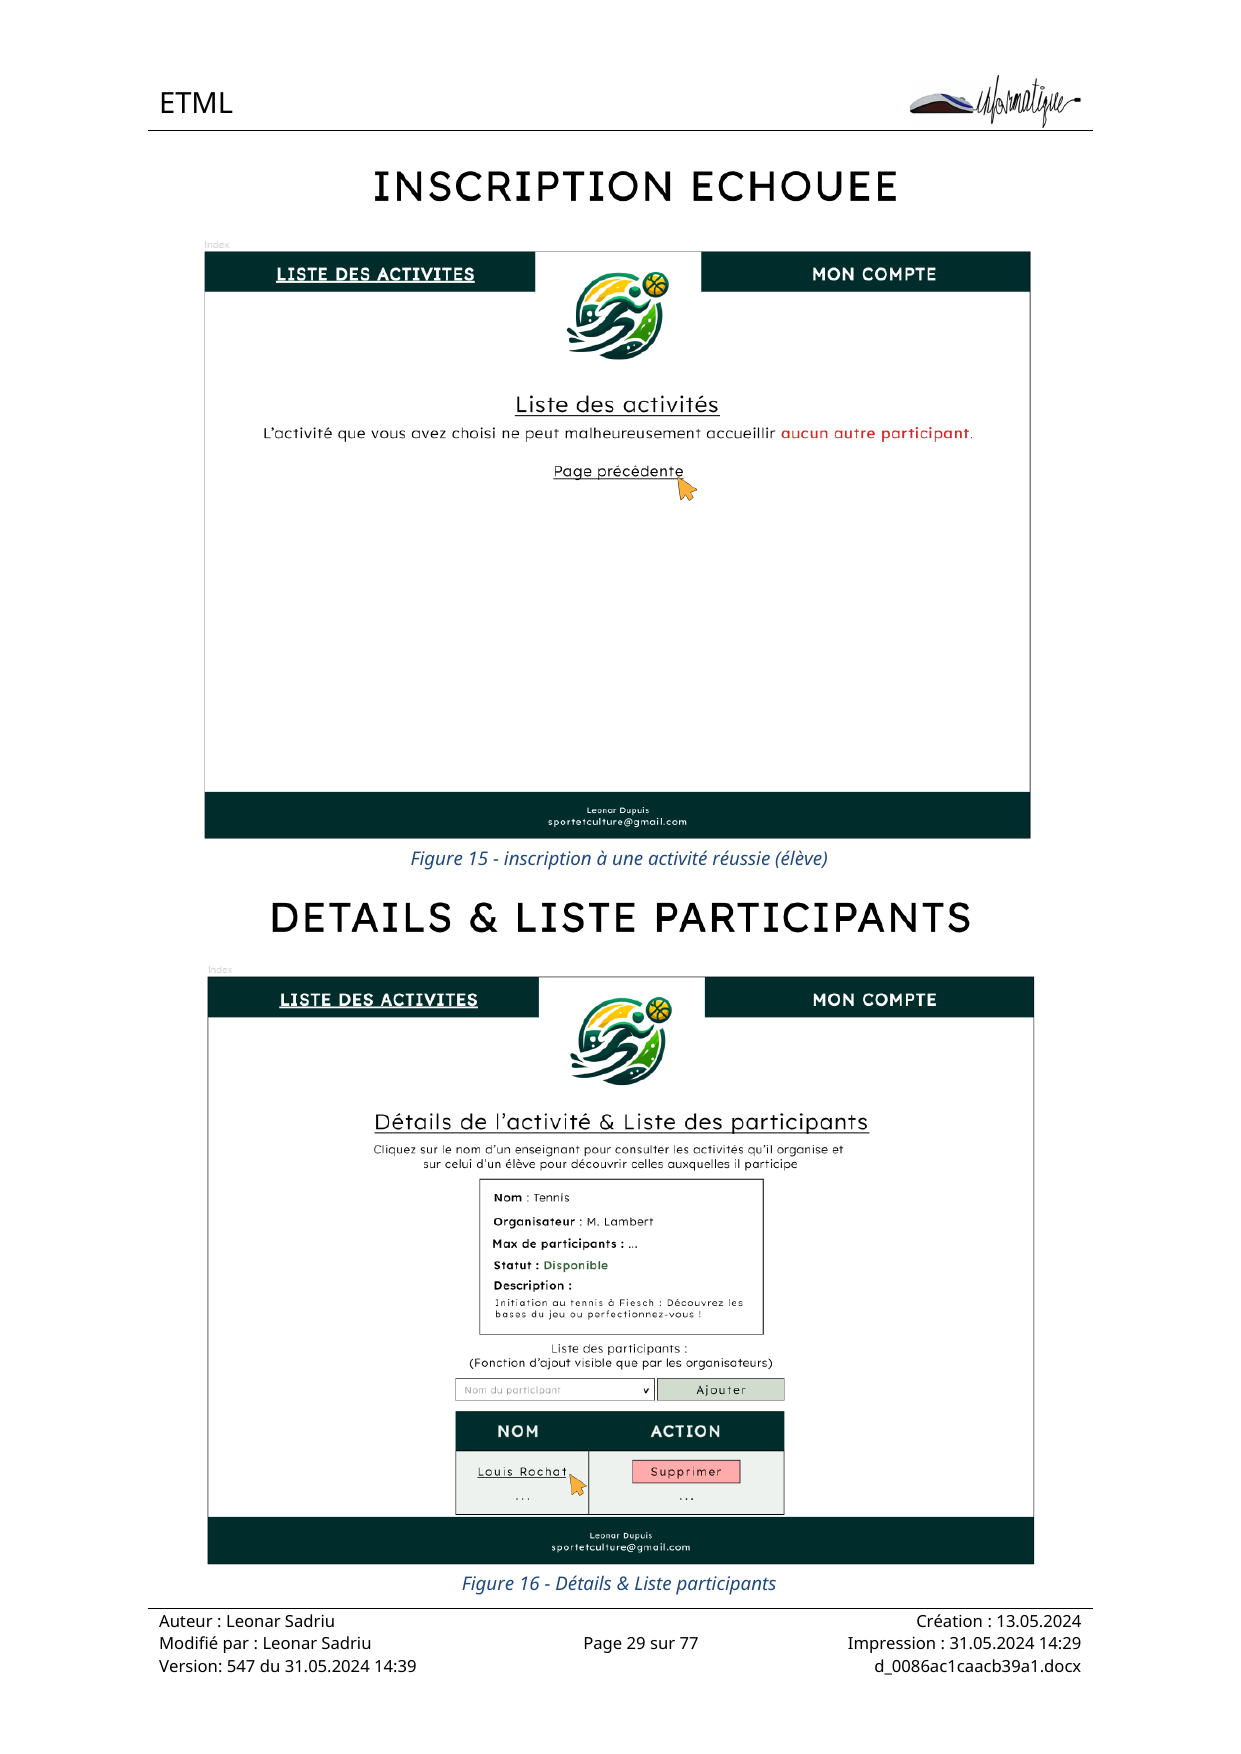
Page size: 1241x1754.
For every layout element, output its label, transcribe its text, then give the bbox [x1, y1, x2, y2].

picture [200, 891, 1041, 1571]
picture [909, 75, 1082, 128]
picture [204, 159, 1036, 845]
text Figure 16 - Détails & Liste participants [148, 1571, 1092, 1596]
text Figure 15 - inscription à une activité réussie (élève) [148, 845, 1092, 870]
